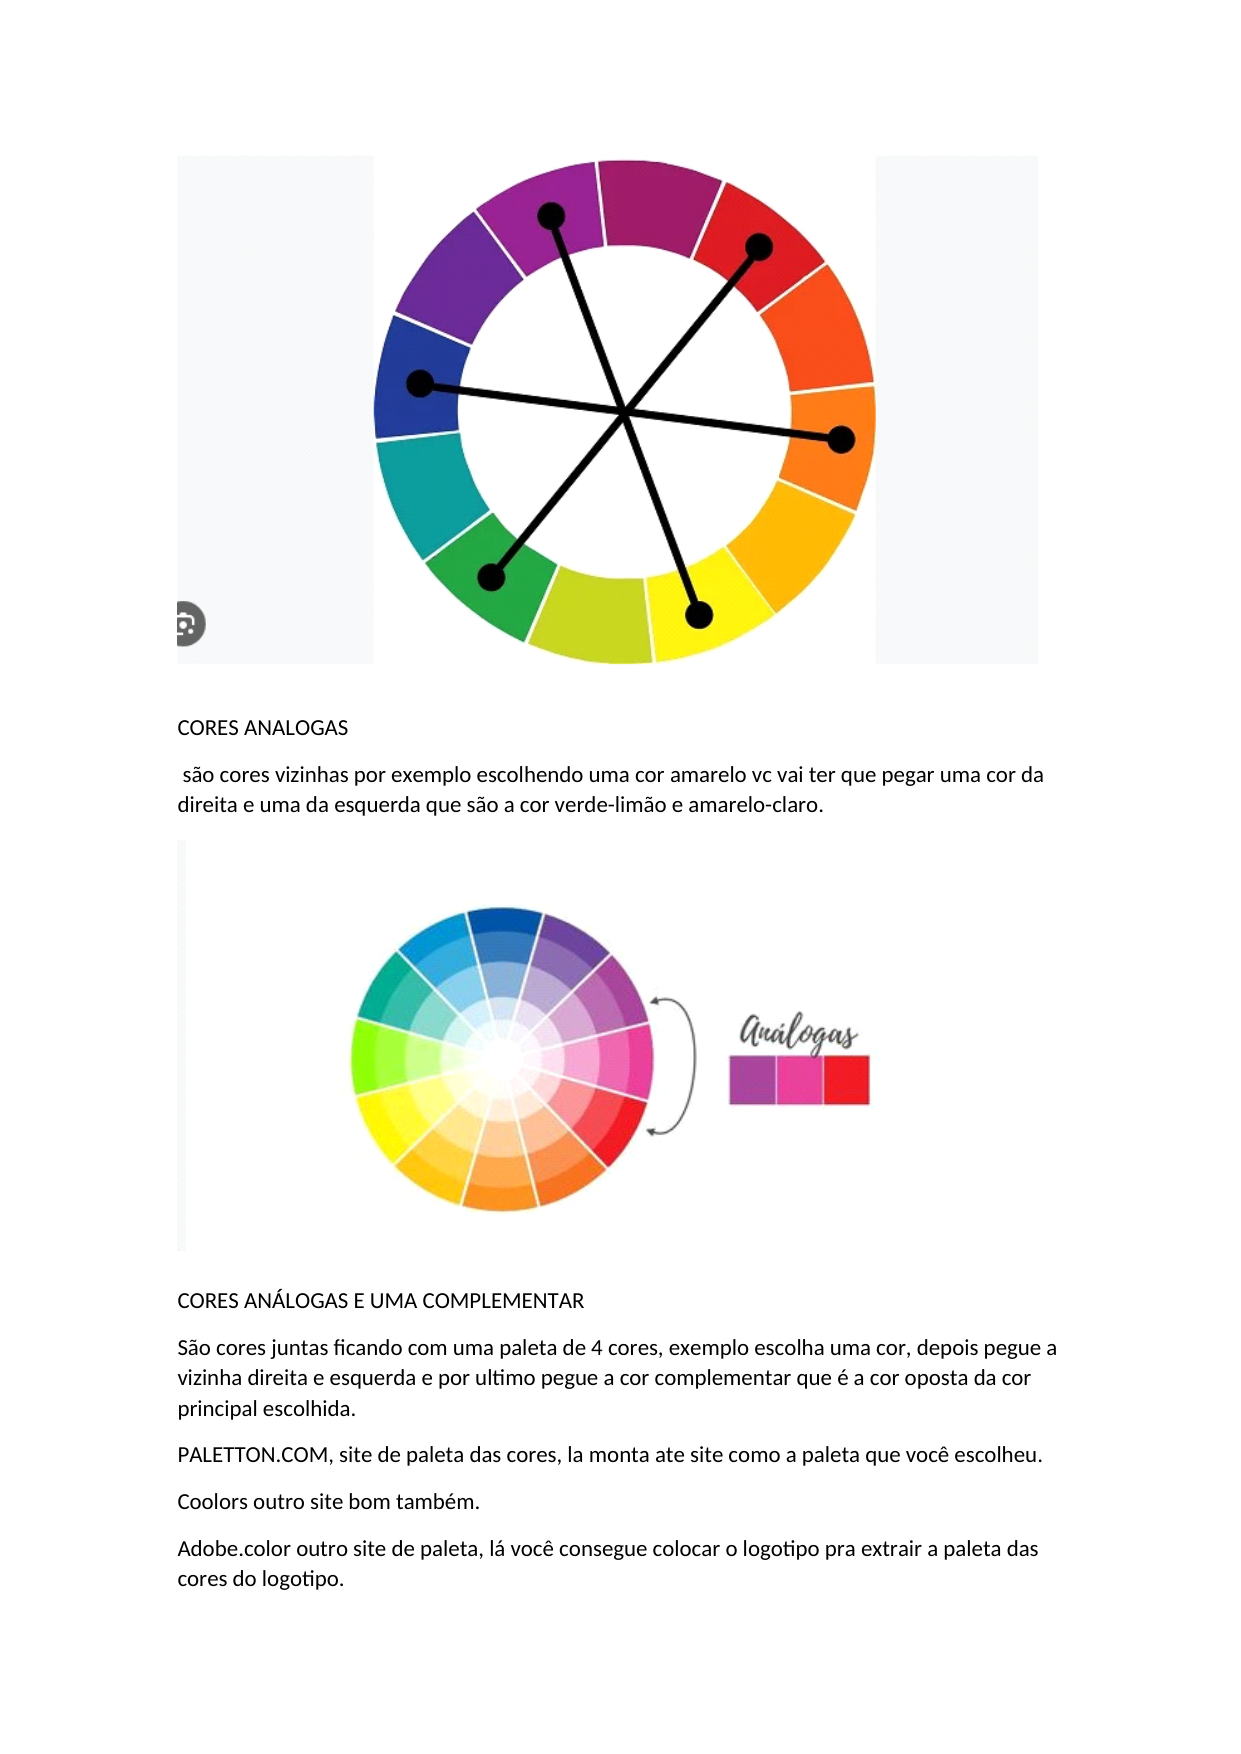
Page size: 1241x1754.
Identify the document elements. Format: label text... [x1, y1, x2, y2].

picture [177, 836, 978, 1251]
text CORES ANALOGAS [177, 713, 1063, 741]
text Adobe.color outro site de paleta, lá você consegue colocar o logotipo pra extrair a paleta das cores do logotipo. [177, 1534, 1063, 1592]
text São cores juntas ficando com uma paleta de 4 cores, exemplo escolha uma cor, depois pegue a vizinha direita e esquerda e por ultimo pegue a cor complementar que é a cor oposta da cor principal escolhida. [177, 1333, 1063, 1422]
text PALETTON.COM, site de paleta das cores, la monta ate site como a paleta que você escolheu. [177, 1441, 1063, 1468]
text CORES ANÁLOGAS E UMA COMPLEMENTAR [177, 1286, 1063, 1314]
text são cores vizinhas por exemplo escolhendo uma cor amarelo vc vai ter que pegar uma cor da direita e uma da esquerda que são a cor verde-limão e amarelo-claro. [177, 760, 1063, 818]
text Coolors outro site bom também. [177, 1487, 1063, 1515]
picture [177, 147, 1039, 678]
